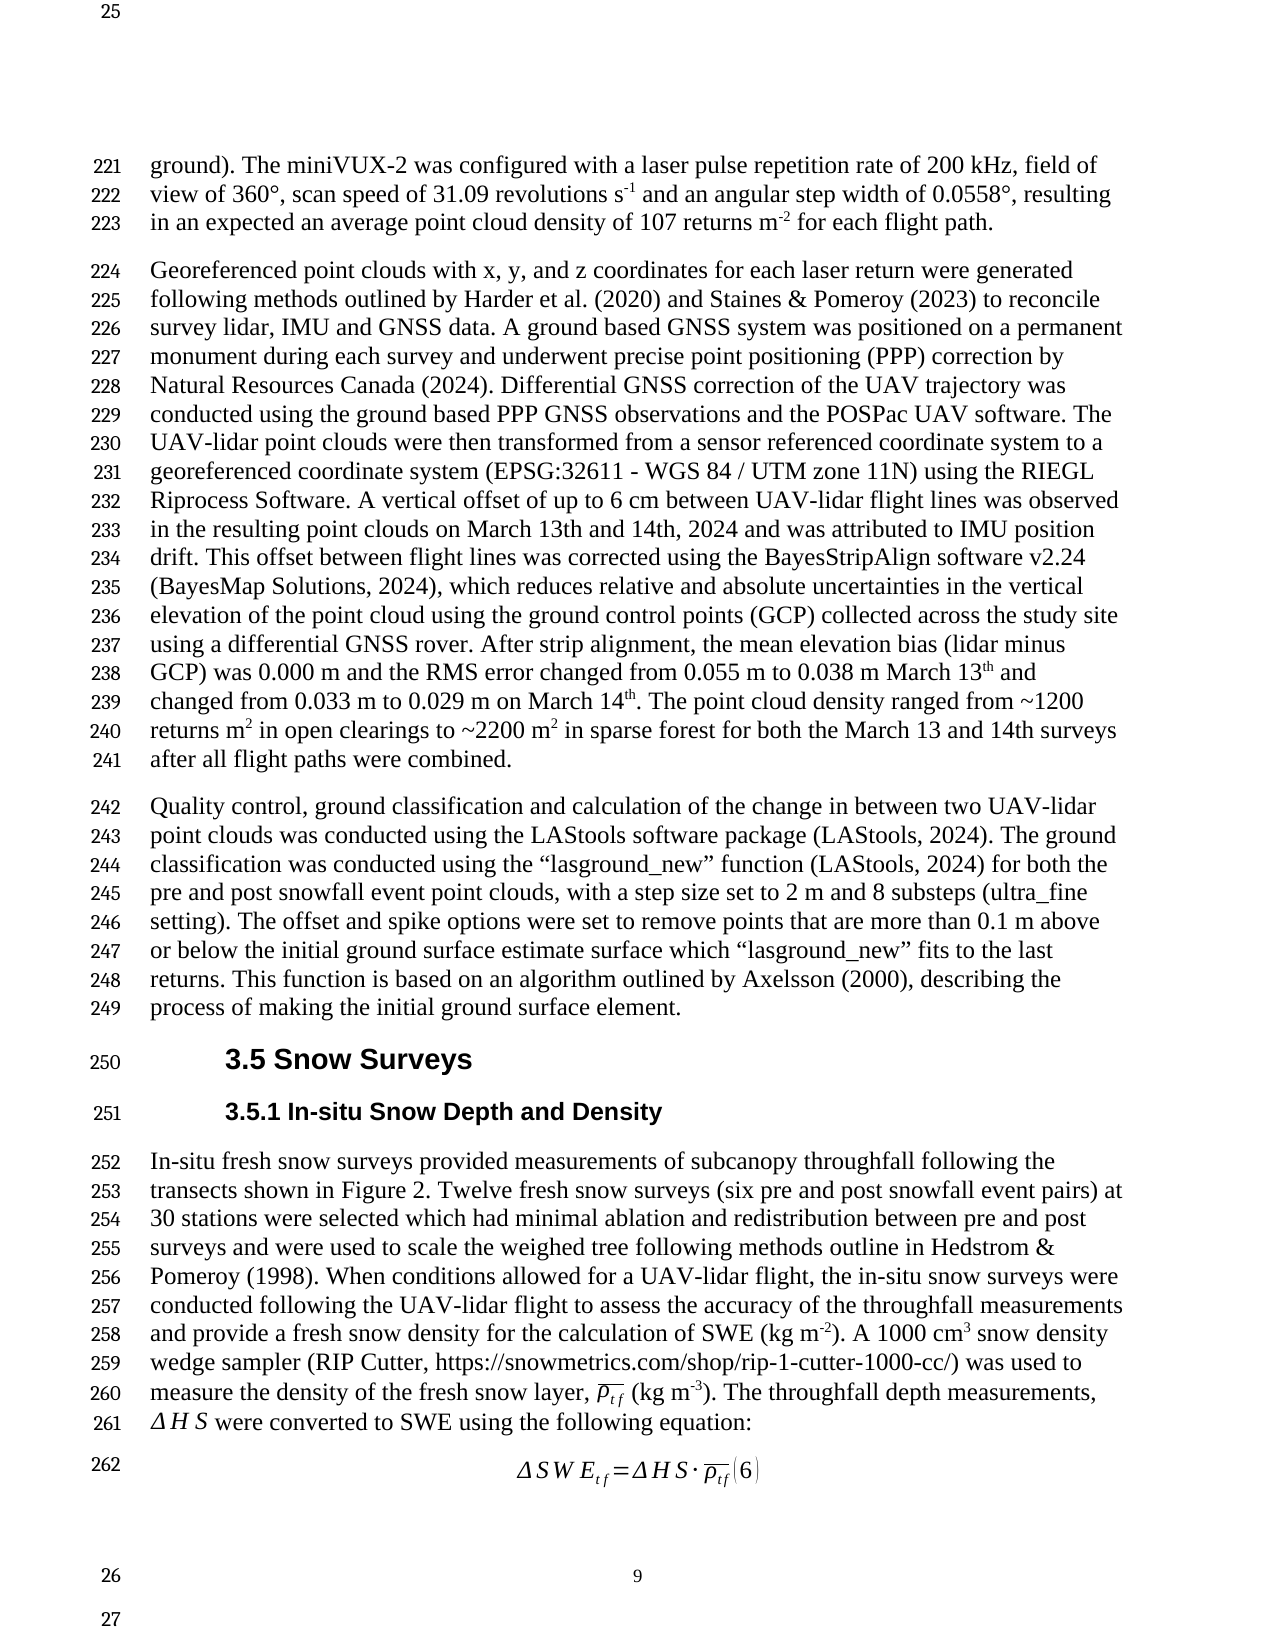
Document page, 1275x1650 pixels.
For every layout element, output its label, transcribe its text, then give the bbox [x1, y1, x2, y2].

text In-situ fresh snow surveys provided measurements of subcanopy throughfall following the transects shown in Figure 2. Twelve fresh snow surveys (six pre and post snowfall event pairs) at 30 stations were selected which had minimal ablation and redistribution between pre and post surveys and were used to scale the weighed tree following methods outline in Hedstrom & Pomeroy (1998). When conditions allowed for a UAV-lidar flight, the in-situ snow surveys were conducted following the UAV-lidar flight to assess the accuracy of the throughfall measurements and provide a fresh snow density for the calculation of SWE (kg m-2). A 1000 cm3 snow density wedge sampler (RIP Cutter, https://snowmetrics.com/shop/rip-1-cutter-1000-cc/) was used to measure the density of the fresh snow layer, (kg m-3). The throughfall depth measurements, were converted to SWE using the following equation: [150, 1146, 1125, 1436]
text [150, 150, 1125, 236]
text Quality control, ground classification and calculation of the change in between two UAV-lidar point clouds was conducted using the LAStools software package (LAStools, 2024). The ground classification was conducted using the “lasground_new” function (LAStools, 2024) for both the pre and post snowfall event point clouds, with a step size set to 2 m and 8 substeps (ultra_fine setting). The offset and spike options were set to remove points that are more than 0.1 m above or below the initial ground surface estimate surface which “lasground_new” fits to the last returns. This function is based on an algorithm outlined by Axelsson (2000), describing the process of making the initial ground surface element. [150, 791, 1125, 1021]
subtitle 3.5 Snow Surveys [150, 1042, 1125, 1076]
text Georeferenced point clouds with x, y, and z coordinates for each laser return were generated following methods outlined by Harder et al. (2020) and Staines & Pomeroy (2023) to reconcile survey lidar, IMU and GNSS data. A ground based GNSS system was positioned on a permanent monument during each survey and underwent precise point positioning (PPP) correction by Natural Resources Canada (2024). Differential GNSS correction of the UAV trajectory was conducted using the ground based PPP GNSS observations and the POSPac UAV software. The UAV-lidar point clouds were then transformed from a sensor referenced coordinate system to a georeferenced coordinate system (EPSG:32611 - WGS 84 / UTM zone 11N) using the RIEGL Riprocess Software. A vertical offset of up to 6 cm between UAV-lidar flight lines was observed in the resulting point clouds on March 13th and 14th, 2024 and was attributed to IMU position drift. This offset between flight lines was corrected using the BayesStripAlign software v2.24 (BayesMap Solutions, 2024), which reduces relative and absolute uncertainties in the vertical elevation of the point cloud using the ground control points (GCP) collected across the study site using a differential GNSS rover. After strip alignment, the mean elevation bias (lidar minus GCP) was 0.000 m and the RMS error changed from 0.055 m to 0.038 m March 13th and changed from 0.033 m to 0.029 m on March 14th. The point cloud density ranged from ~1200 returns m2 in open clearings to ~2200 m2 in sparse forest for both the March 13 and 14th surveys after all flight paths were combined. [150, 255, 1125, 772]
subtitle 3.5.1 In-situ Snow Depth and Density [150, 1096, 1125, 1125]
